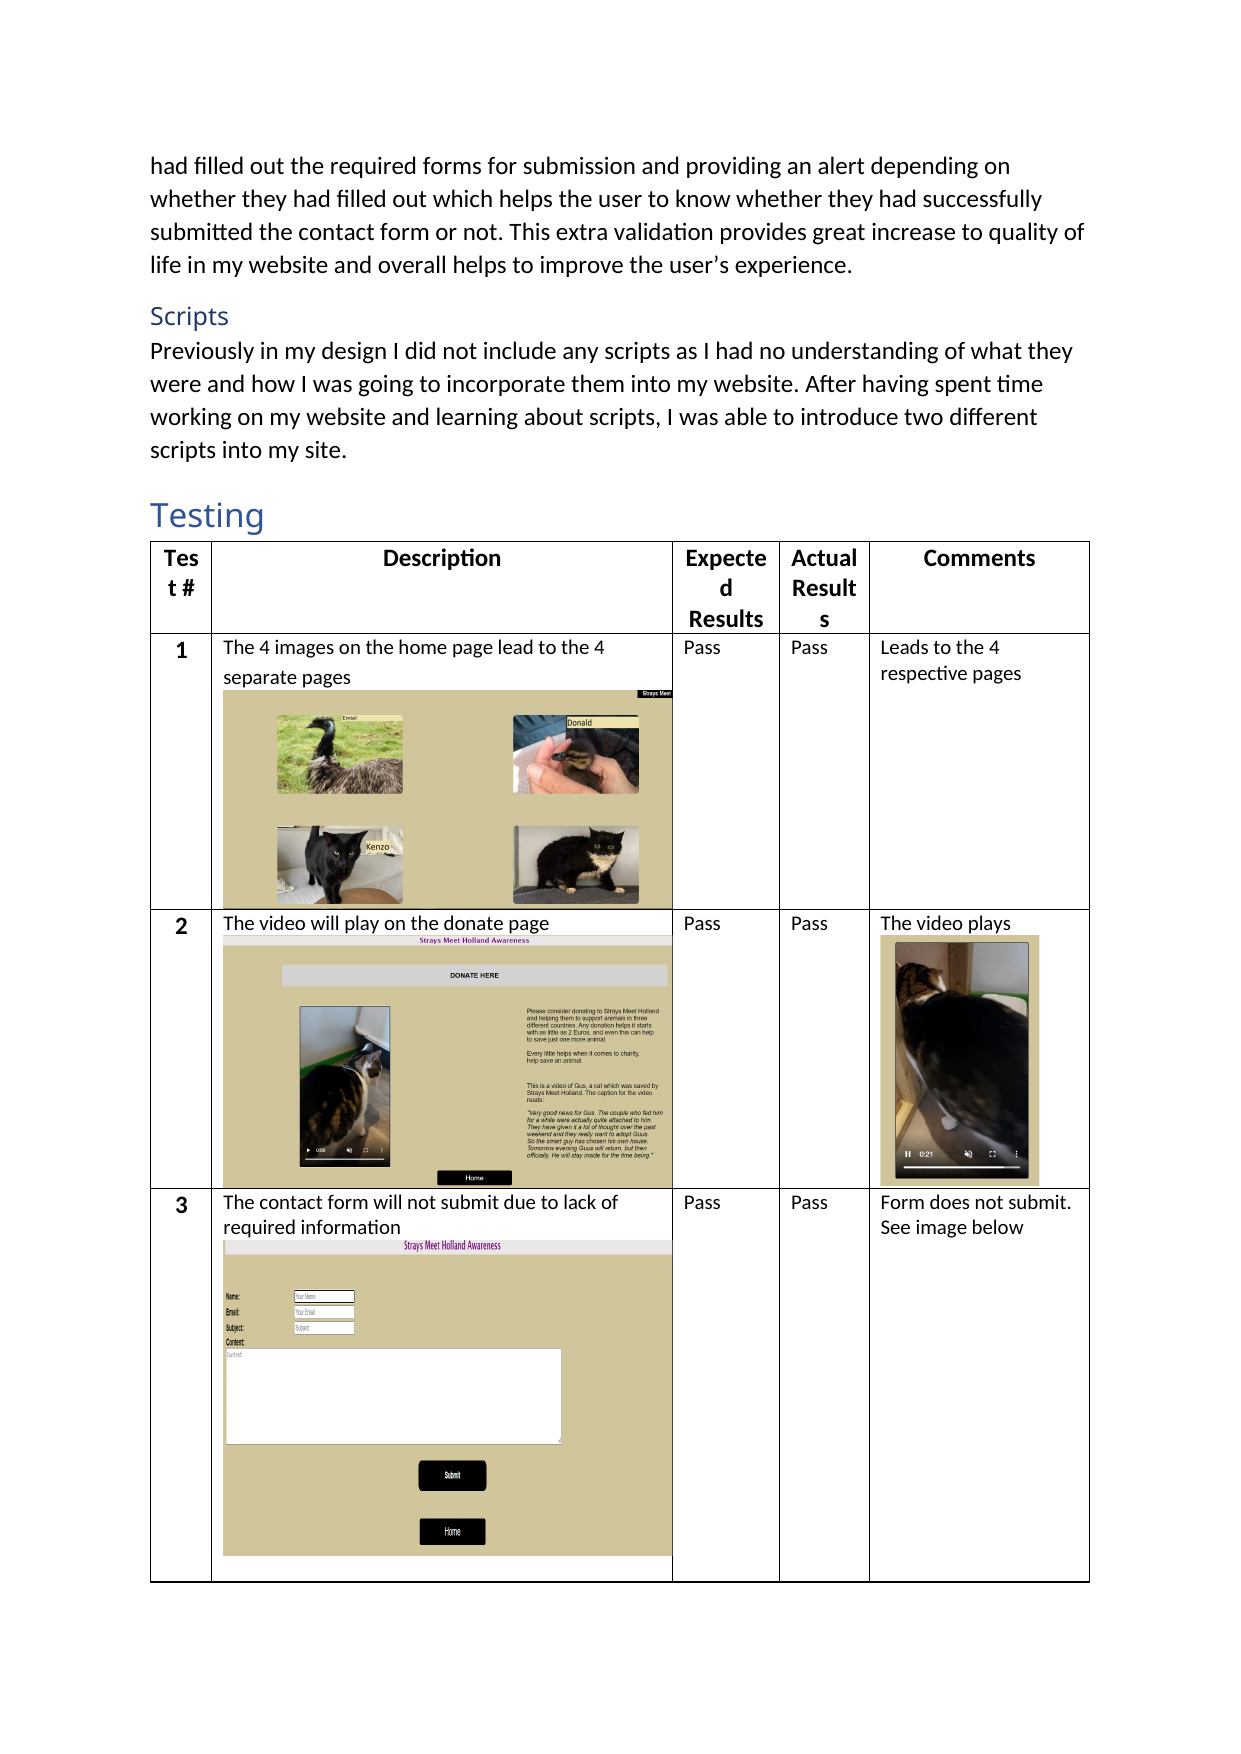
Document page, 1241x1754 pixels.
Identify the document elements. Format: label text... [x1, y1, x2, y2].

text Previously in my design I did not include any scripts as I had no understanding of what they were and how I was going to incorporate them into my website. After having spent time working on my website and learning about scripts, I was able to introduce two different scripts into my site. [150, 335, 1090, 464]
subtitle Testing [150, 492, 1090, 537]
picture [223, 690, 673, 909]
subtitle Scripts [150, 298, 1090, 332]
table_cell Pass [780, 910, 869, 1188]
table_cell Pass [673, 1189, 779, 1581]
table_cell Pass [673, 910, 779, 1188]
table_cell 3 [151, 1189, 211, 1581]
table_header Description [212, 542, 672, 633]
table_cell The video plays [870, 910, 1089, 1188]
table_header Actual Results [780, 542, 869, 633]
picture [880, 935, 1040, 1186]
picture [223, 935, 673, 1188]
table_cell Pass [673, 634, 779, 909]
table_cell Leads to the 4 respective pages [870, 634, 1089, 909]
table_cell Form does not submit. See image below [870, 1189, 1089, 1581]
table_cell 1 [151, 634, 211, 909]
picture [223, 1240, 673, 1556]
table_cell The 4 images on the home page lead to the 4 separate pages [212, 634, 672, 909]
table_cell The contact form will not submit due to lack of required information [212, 1189, 672, 1581]
table_cell Pass [780, 1189, 869, 1581]
table_cell The video will play on the donate page [212, 910, 672, 1188]
table_cell Pass [780, 634, 869, 909]
table_header Comments [870, 542, 1089, 633]
table_header Test # [151, 542, 211, 633]
table_cell 2 [151, 910, 211, 1188]
table_header Expected Results [673, 542, 779, 633]
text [150, 150, 1090, 279]
